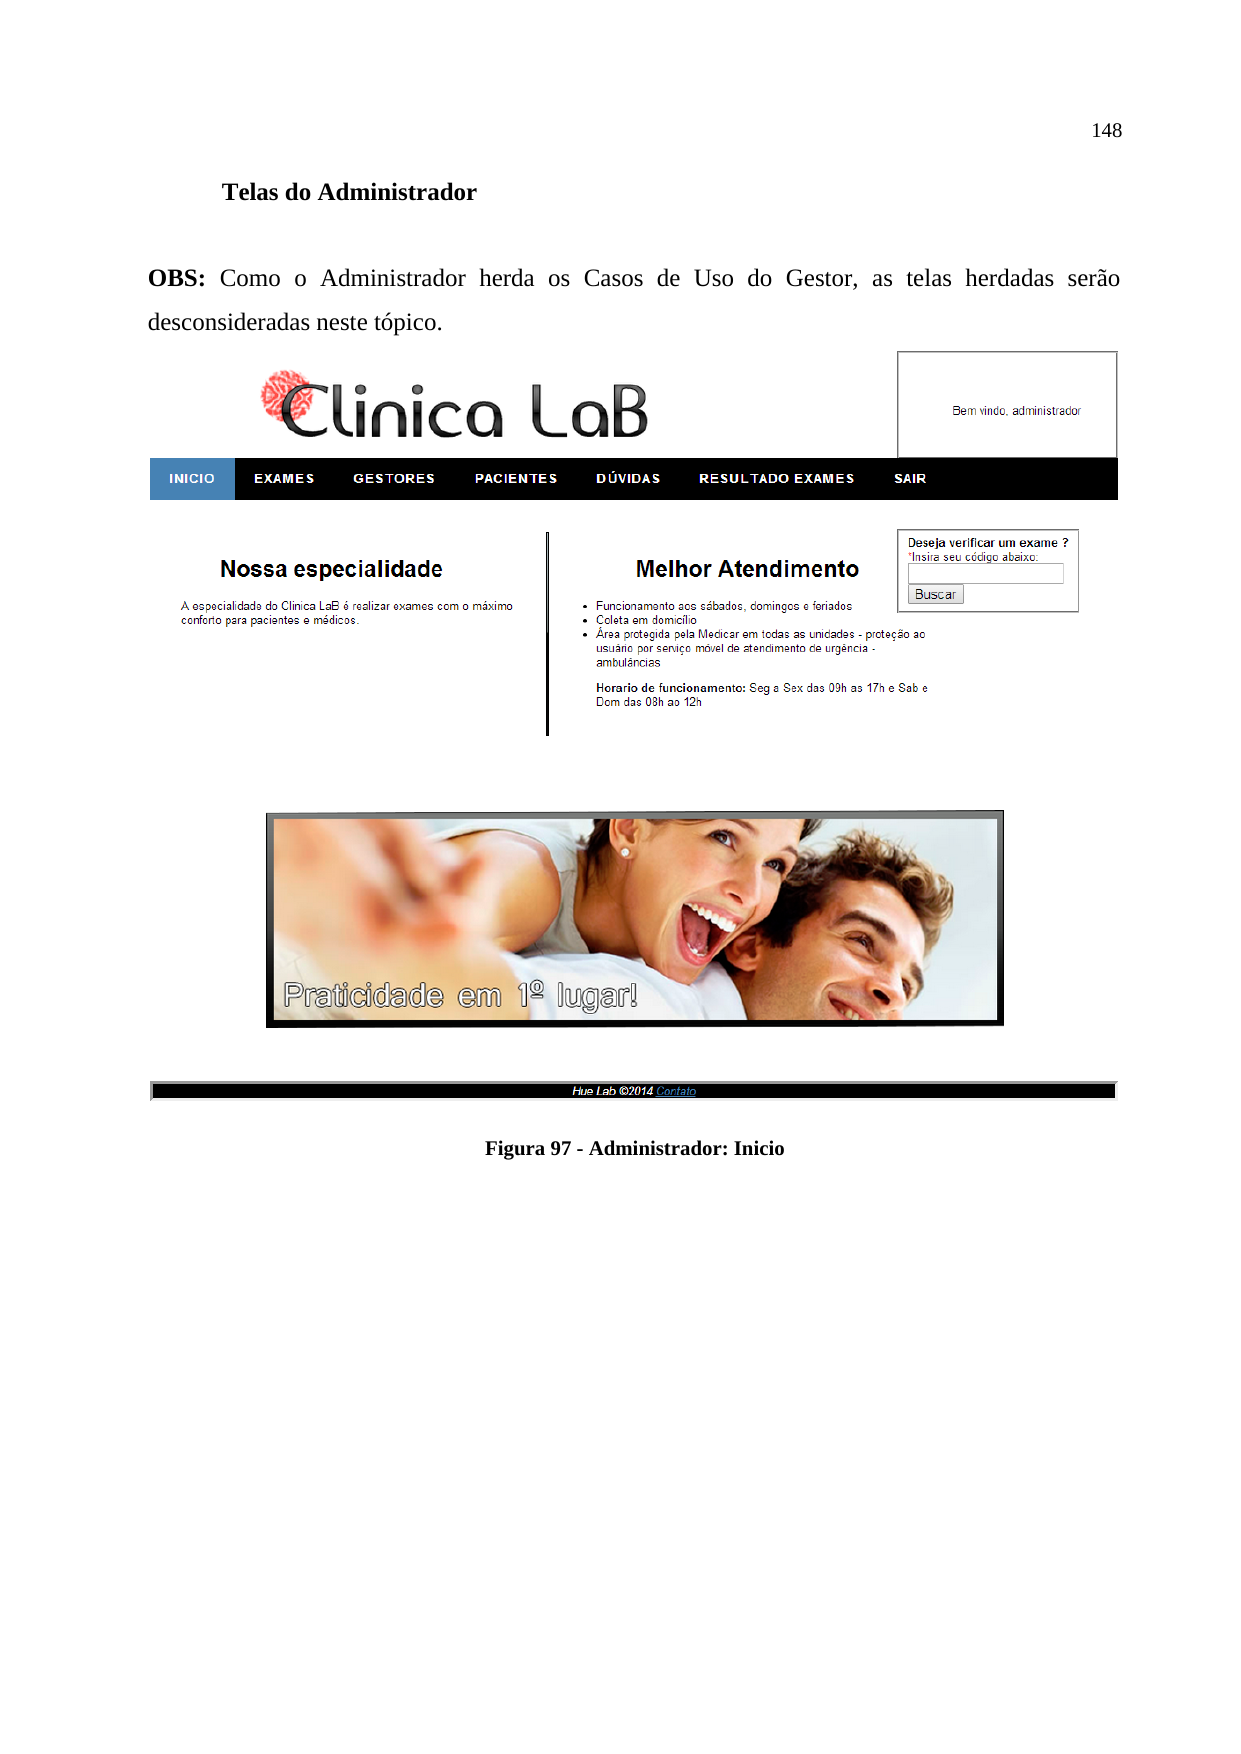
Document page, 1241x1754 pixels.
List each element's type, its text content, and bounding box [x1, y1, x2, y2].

text Telas do Administrador [222, 177, 1122, 206]
picture [148, 349, 1122, 1109]
text OBS: Como o Administrador herda os Casos de Uso do Gestor, as telas herdadas serão desconsideradas neste tópico. [148, 263, 1122, 335]
